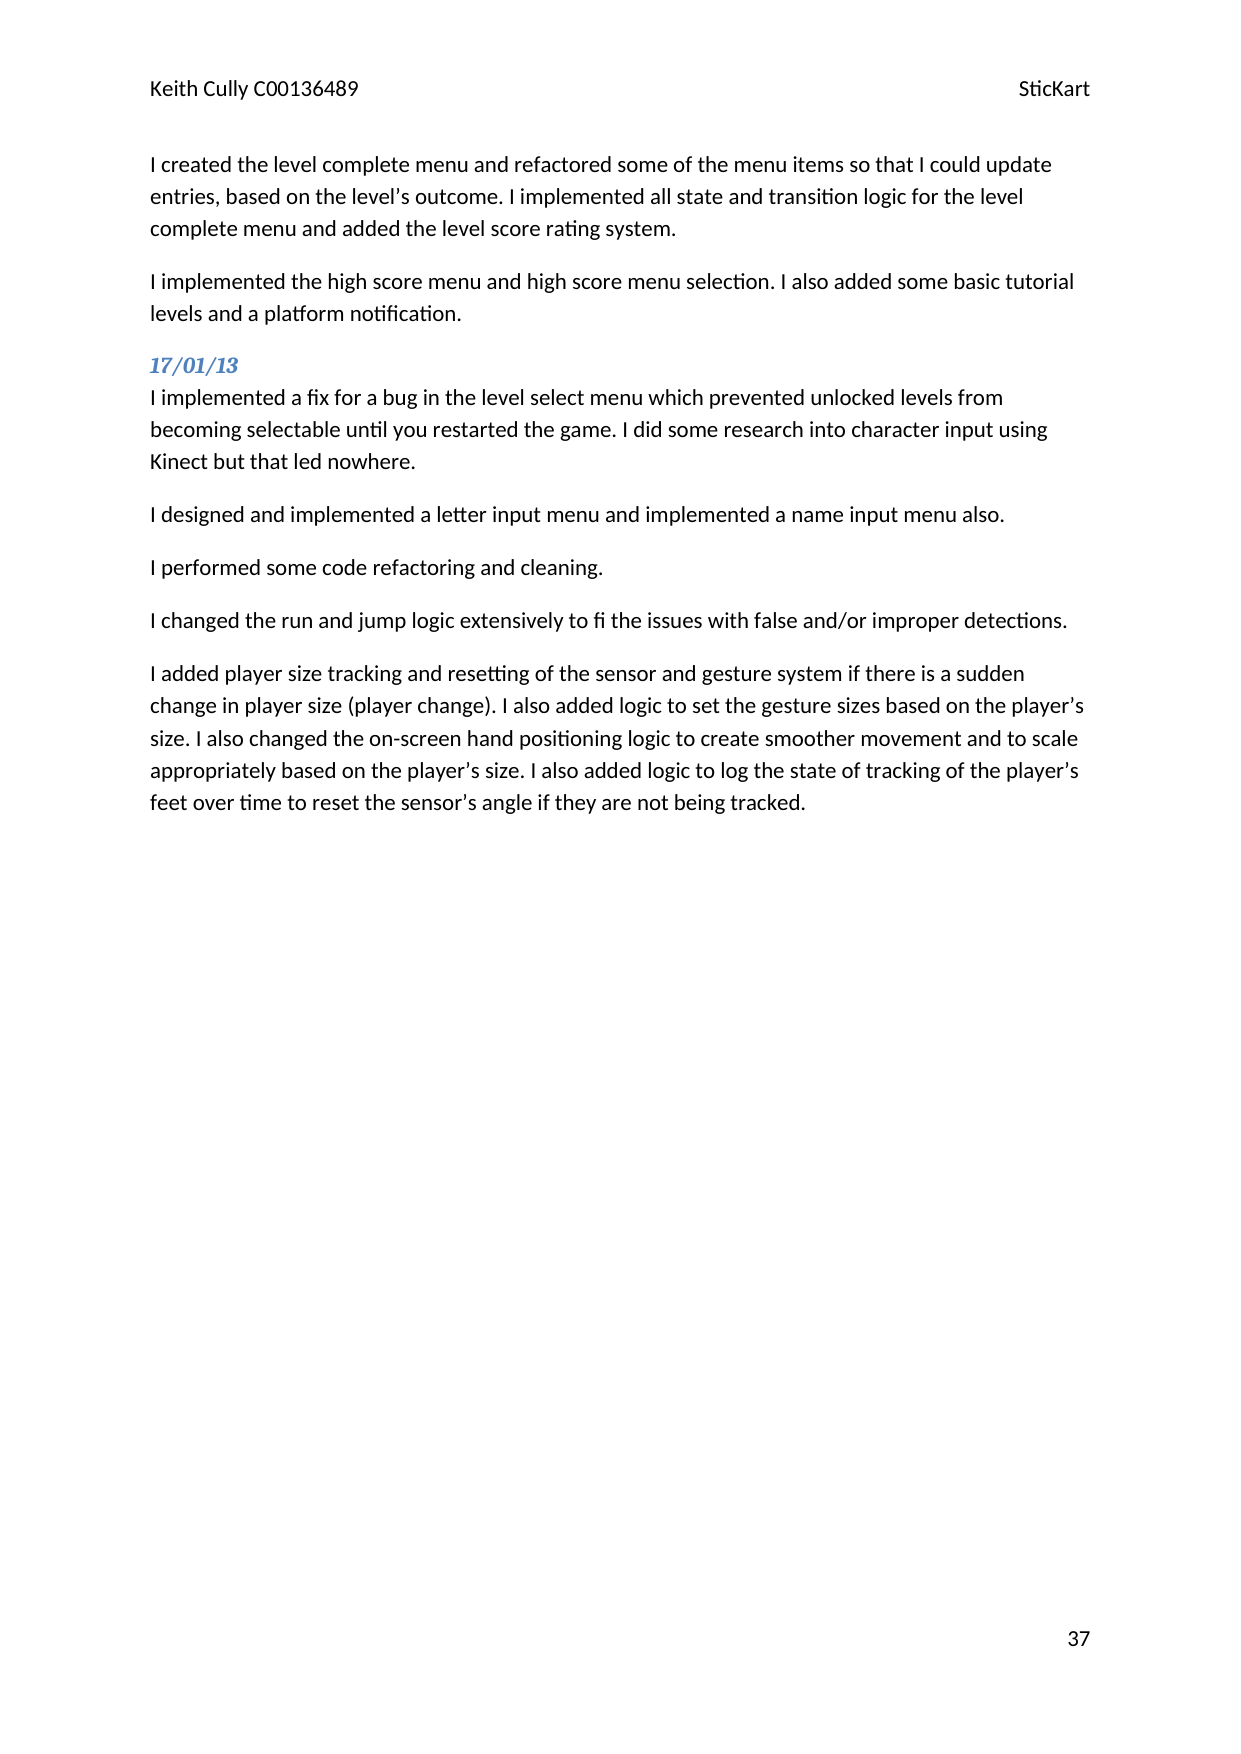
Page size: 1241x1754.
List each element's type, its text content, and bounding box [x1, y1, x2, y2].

text I changed the run and jump logic extensively to fi the issues with false and/or improper detections. [150, 606, 1090, 634]
text I implemented the high score menu and high score menu selection. I also added some basic tutorial levels and a platform notification. [150, 267, 1090, 328]
text I created the level complete menu and refactored some of the menu items so that I could update entries, based on the level’s outcome. I implemented all state and transition logic for the level complete menu and added the level score rating system. [150, 150, 1090, 242]
text I designed and implemented a letter input menu and implemented a name input menu also. [150, 500, 1090, 528]
text I implemented a fix for a bug in the level select menu which prevented unlocked levels from becoming selectable until you restarted the game. I did some research into character input using Kinect but that led nowhere. [150, 383, 1090, 475]
subtitle 17/01/13 [150, 353, 1090, 379]
text I added player size tracking and resetting of the sensor and gesture system if there is a sudden change in player size (player change). I also added logic to set the gesture sizes based on the player’s size. I also changed the on-screen hand positioning logic to create smoother movement and to scale appropriately based on the player’s size. I also added logic to log the state of tracking of the player’s feet over time to reset the sensor’s angle if they are not being tracked. [150, 659, 1090, 816]
text I performed some code refactoring and cleaning. [150, 553, 1090, 581]
